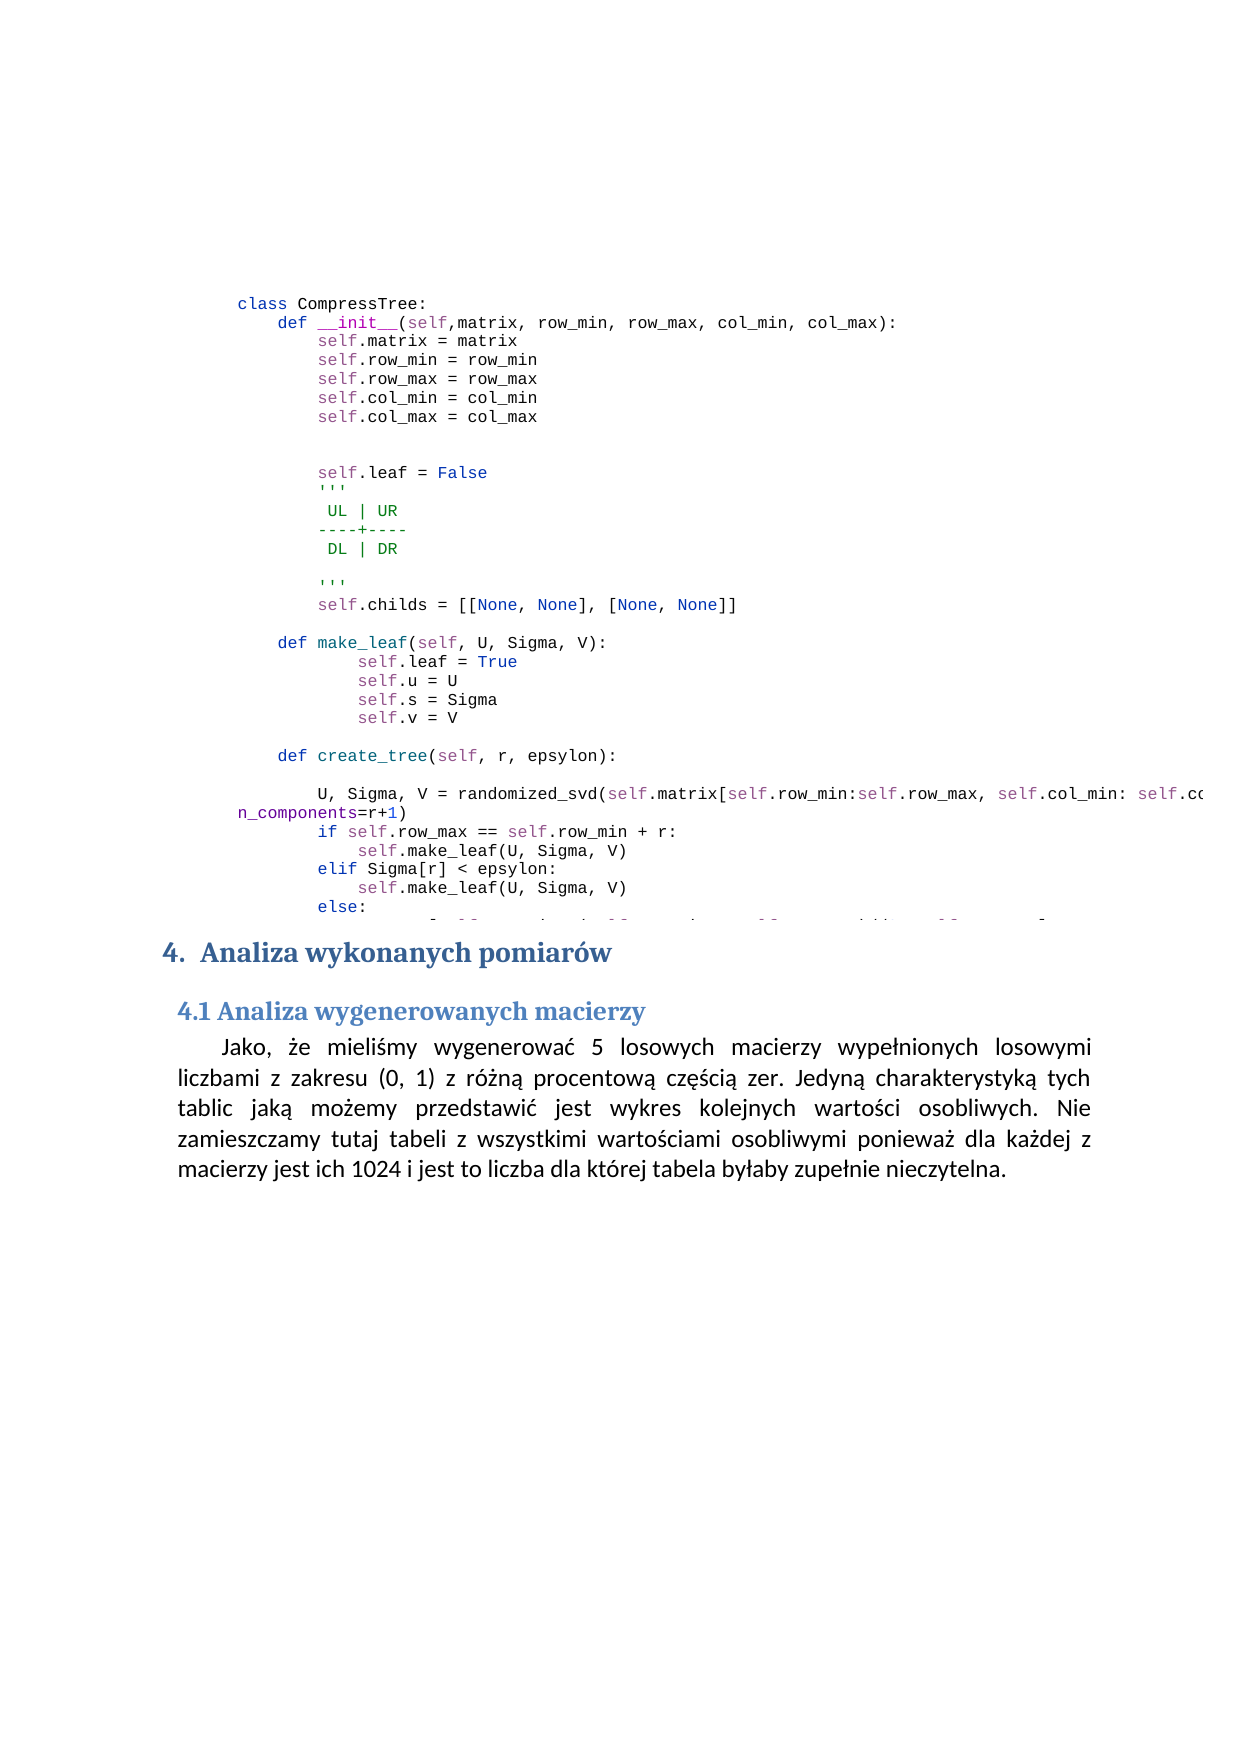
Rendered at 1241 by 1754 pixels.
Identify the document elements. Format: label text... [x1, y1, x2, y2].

subtitle 4.1 Analiza wygenerowanych macierzy [148, 996, 1093, 1027]
subtitle Analiza wykonanych pomiarów [162, 936, 1093, 970]
text Jako, że mieliśmy wygenerować 5 losowych macierzy wypełnionych losowymi liczbami z zakresu (0, 1) z różną procentową częścią zer. Jedyną charakterystyką tych tablic jaką możemy przedstawić jest wykres kolejnych wartości osobliwych. Nie zamieszczamy tutaj tabeli z wszystkimi wartościami osobliwymi ponieważ dla każdej z macierzy jest ich 1024 i jest to liczba dla której tabela byłaby zupełnie nieczytelna. [177, 1031, 1093, 1184]
